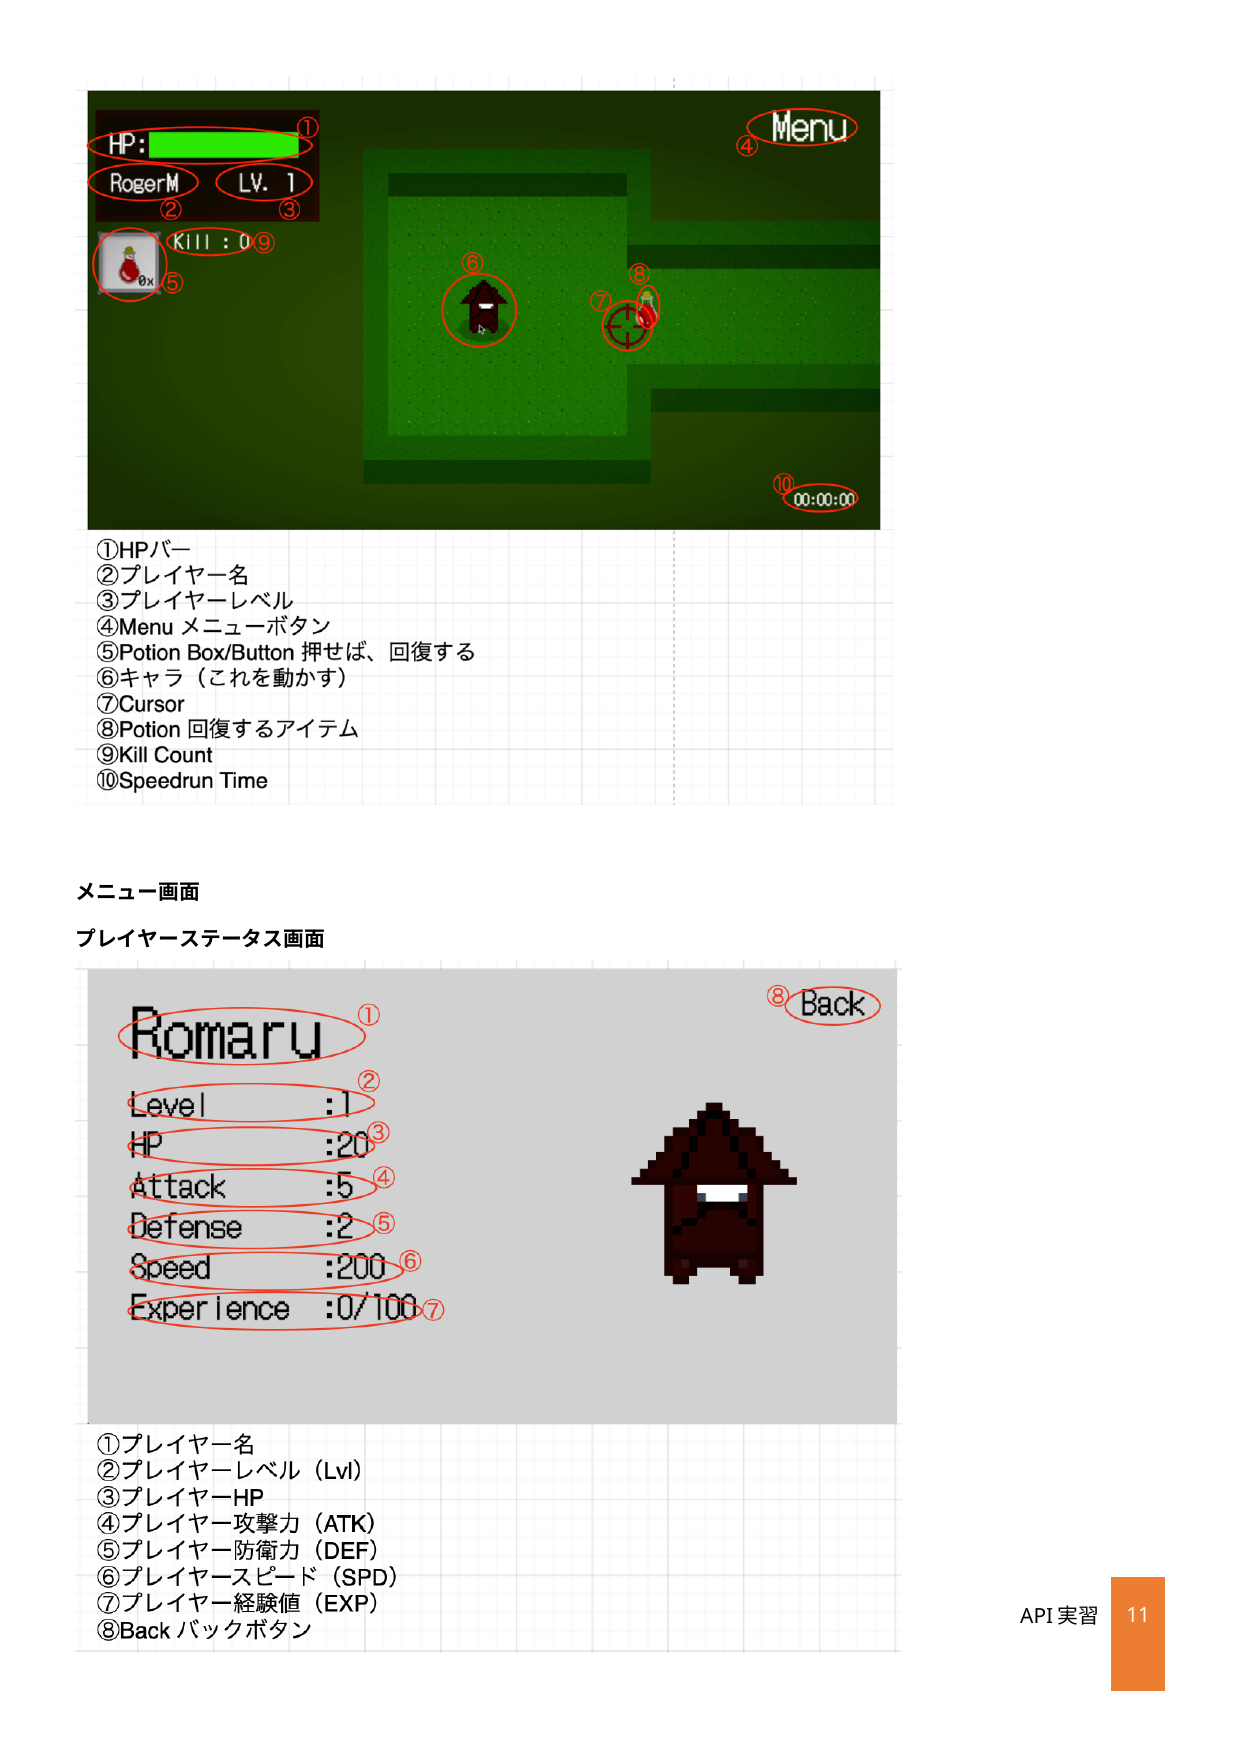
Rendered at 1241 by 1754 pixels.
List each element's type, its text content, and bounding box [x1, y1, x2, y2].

text メニュー画面 [75, 872, 1165, 909]
picture [75, 960, 902, 1653]
picture [75, 76, 894, 805]
text プレイヤーステータス画面 [75, 918, 1165, 956]
